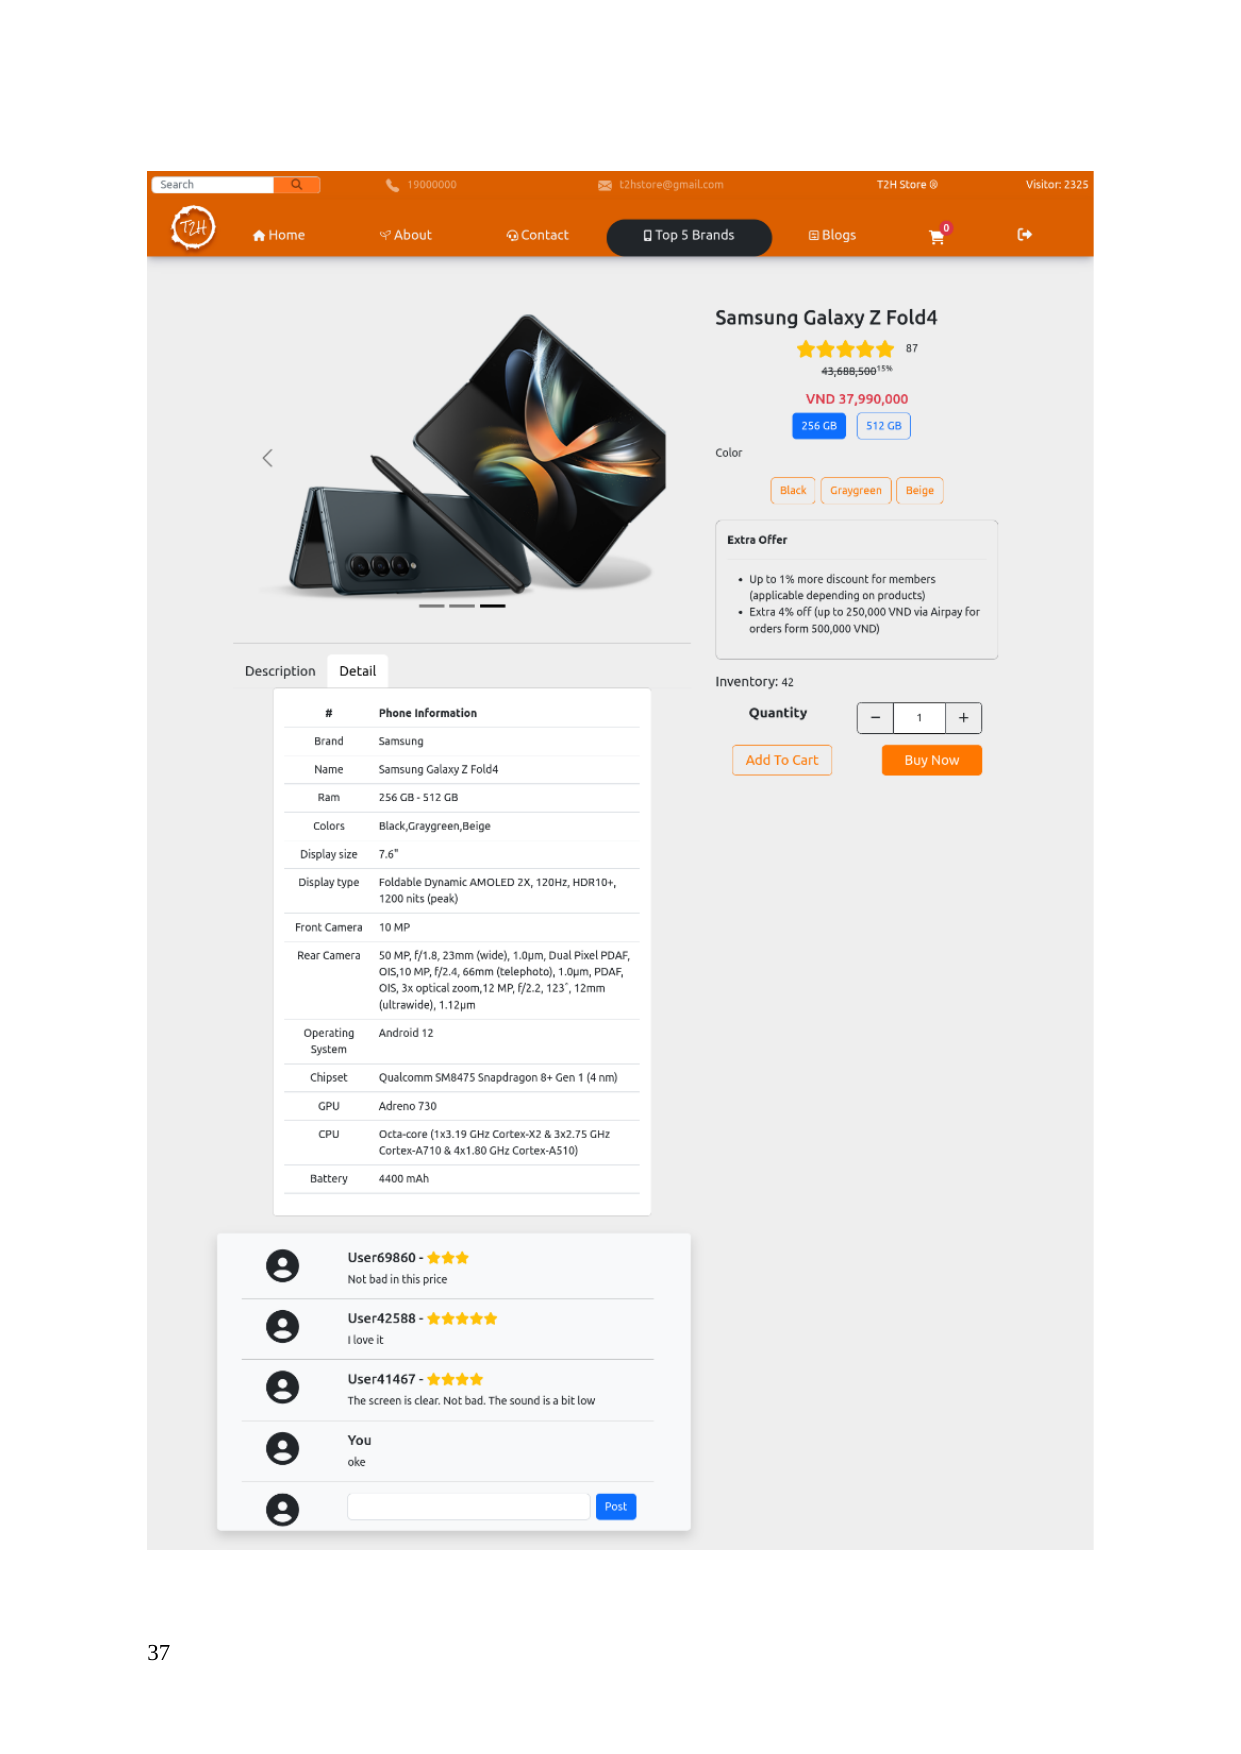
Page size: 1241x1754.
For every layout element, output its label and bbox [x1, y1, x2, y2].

picture [147, 171, 1094, 1550]
